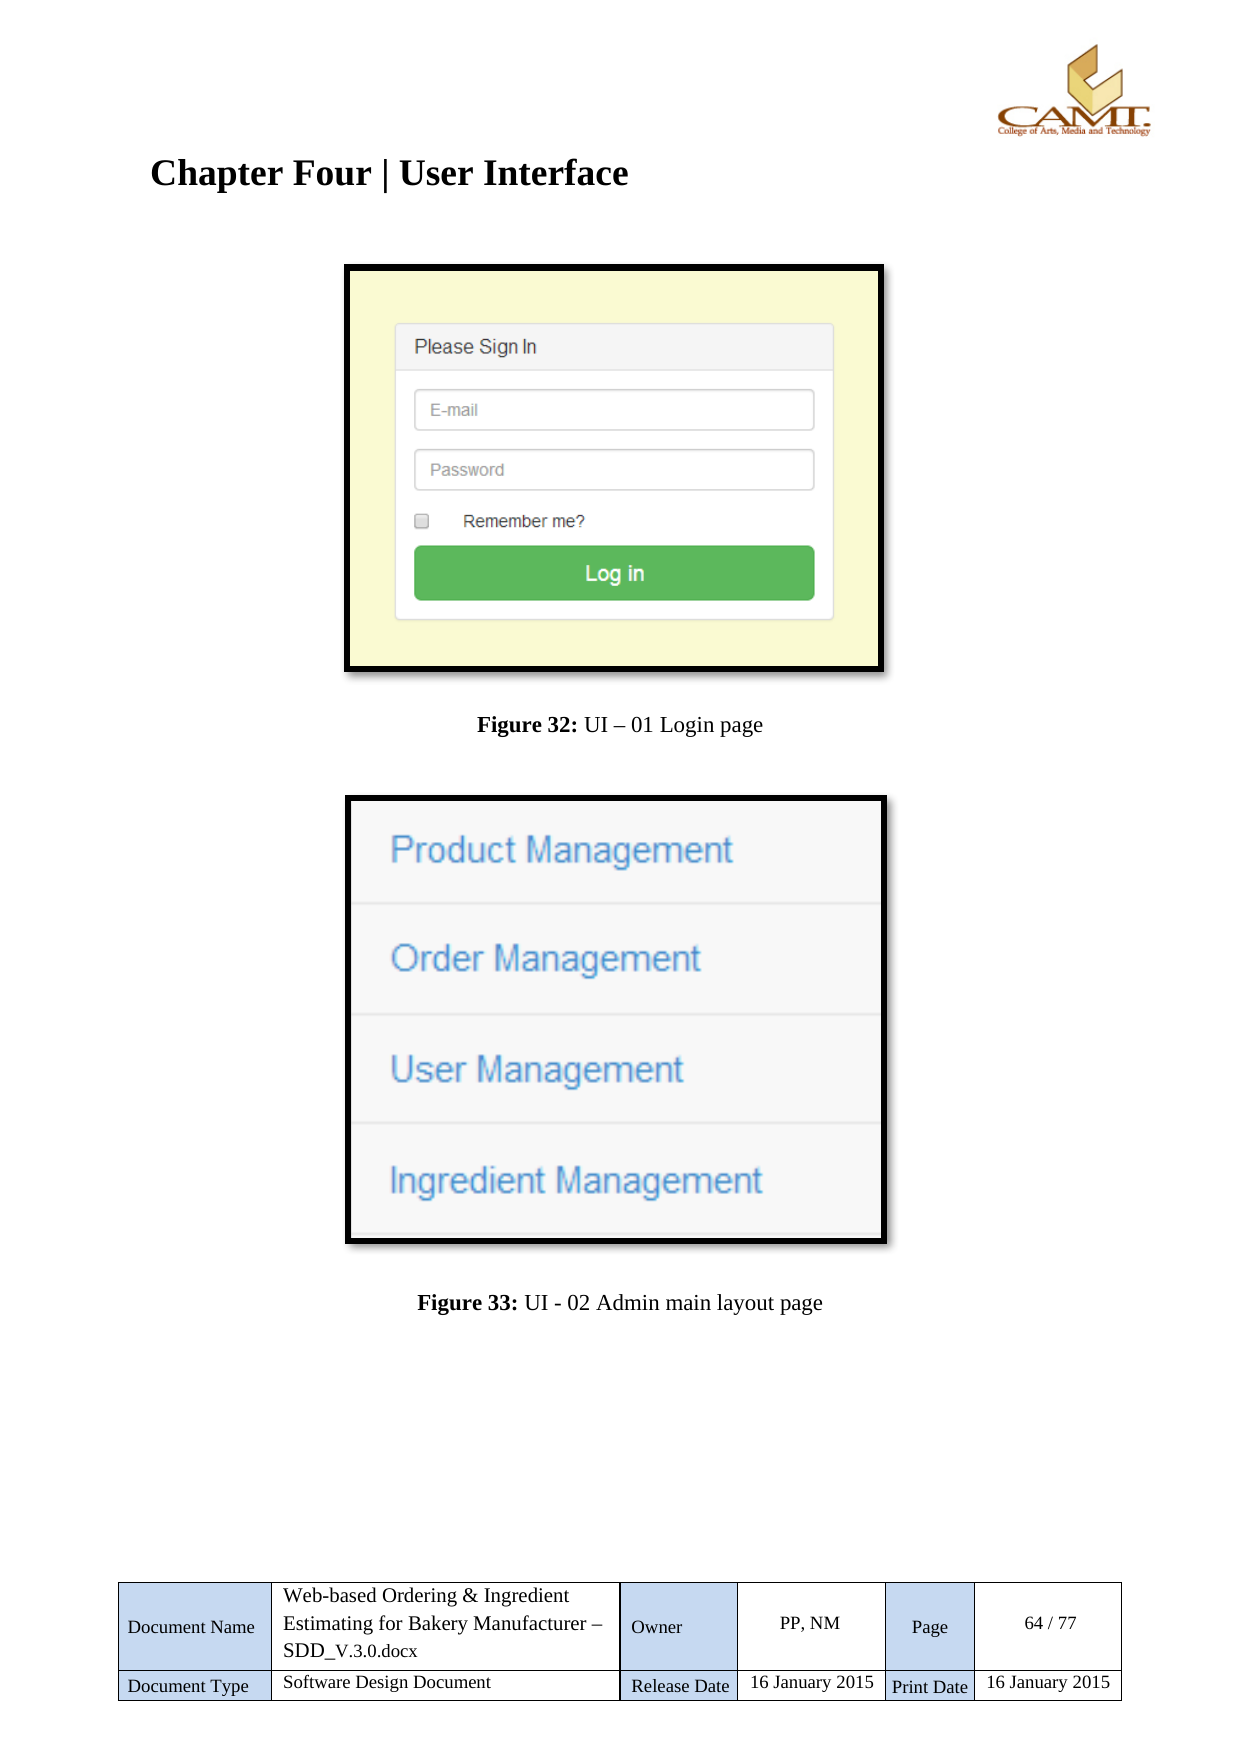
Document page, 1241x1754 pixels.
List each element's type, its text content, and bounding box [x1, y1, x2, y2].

picture [350, 271, 878, 666]
text Figure 33: UI - 02 Admin main layout page [150, 1289, 1090, 1315]
list Figure 32: UI – 01 Login page [150, 711, 1090, 738]
picture [989, 37, 1155, 138]
picture [351, 801, 881, 1238]
subtitle Chapter Four | User Interface [150, 150, 1090, 193]
